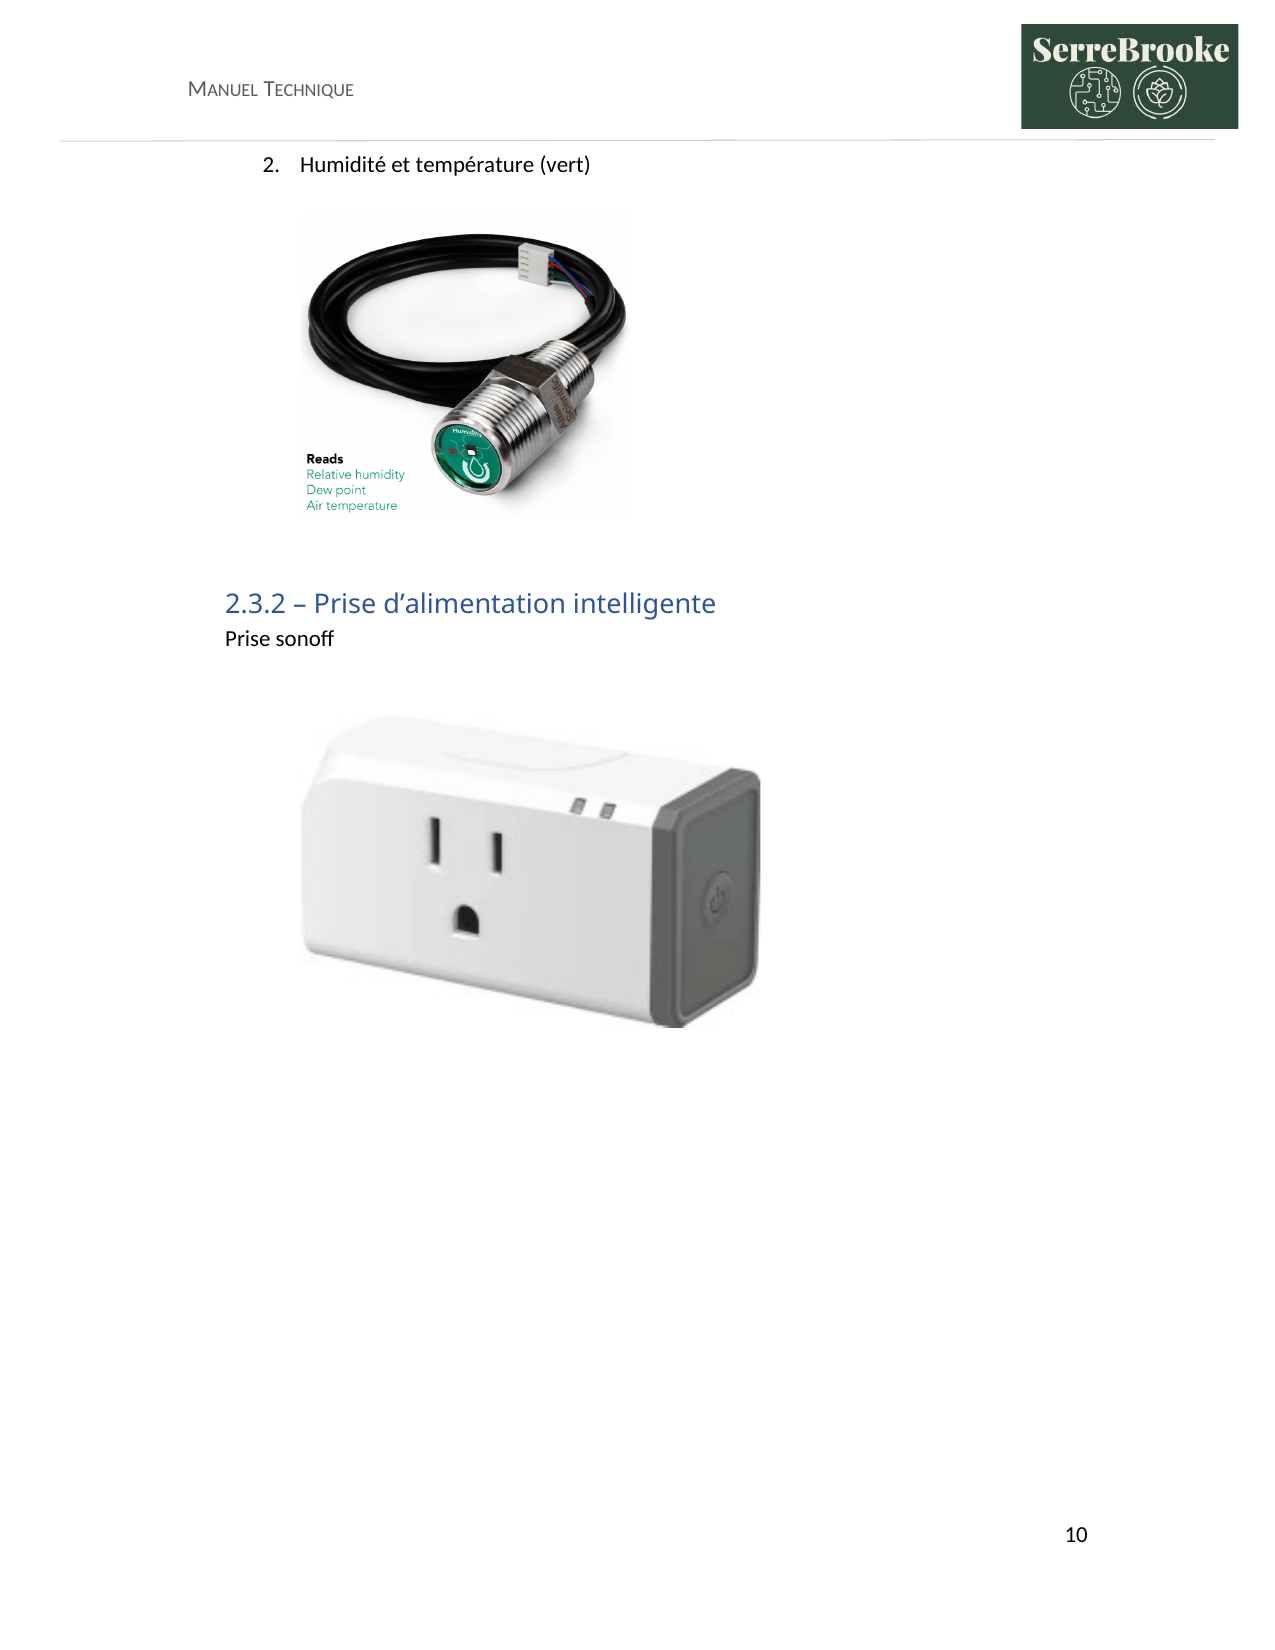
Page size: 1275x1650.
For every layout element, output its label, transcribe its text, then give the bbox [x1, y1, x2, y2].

picture [300, 210, 631, 519]
picture [1021, 24, 1239, 129]
picture [300, 715, 761, 1028]
subtitle 2.3.2 – Prise d’alimentation intelligente [225, 585, 1087, 622]
list Prise sonoff [225, 624, 1087, 653]
list Humidité et température (vert) [262, 150, 1087, 178]
